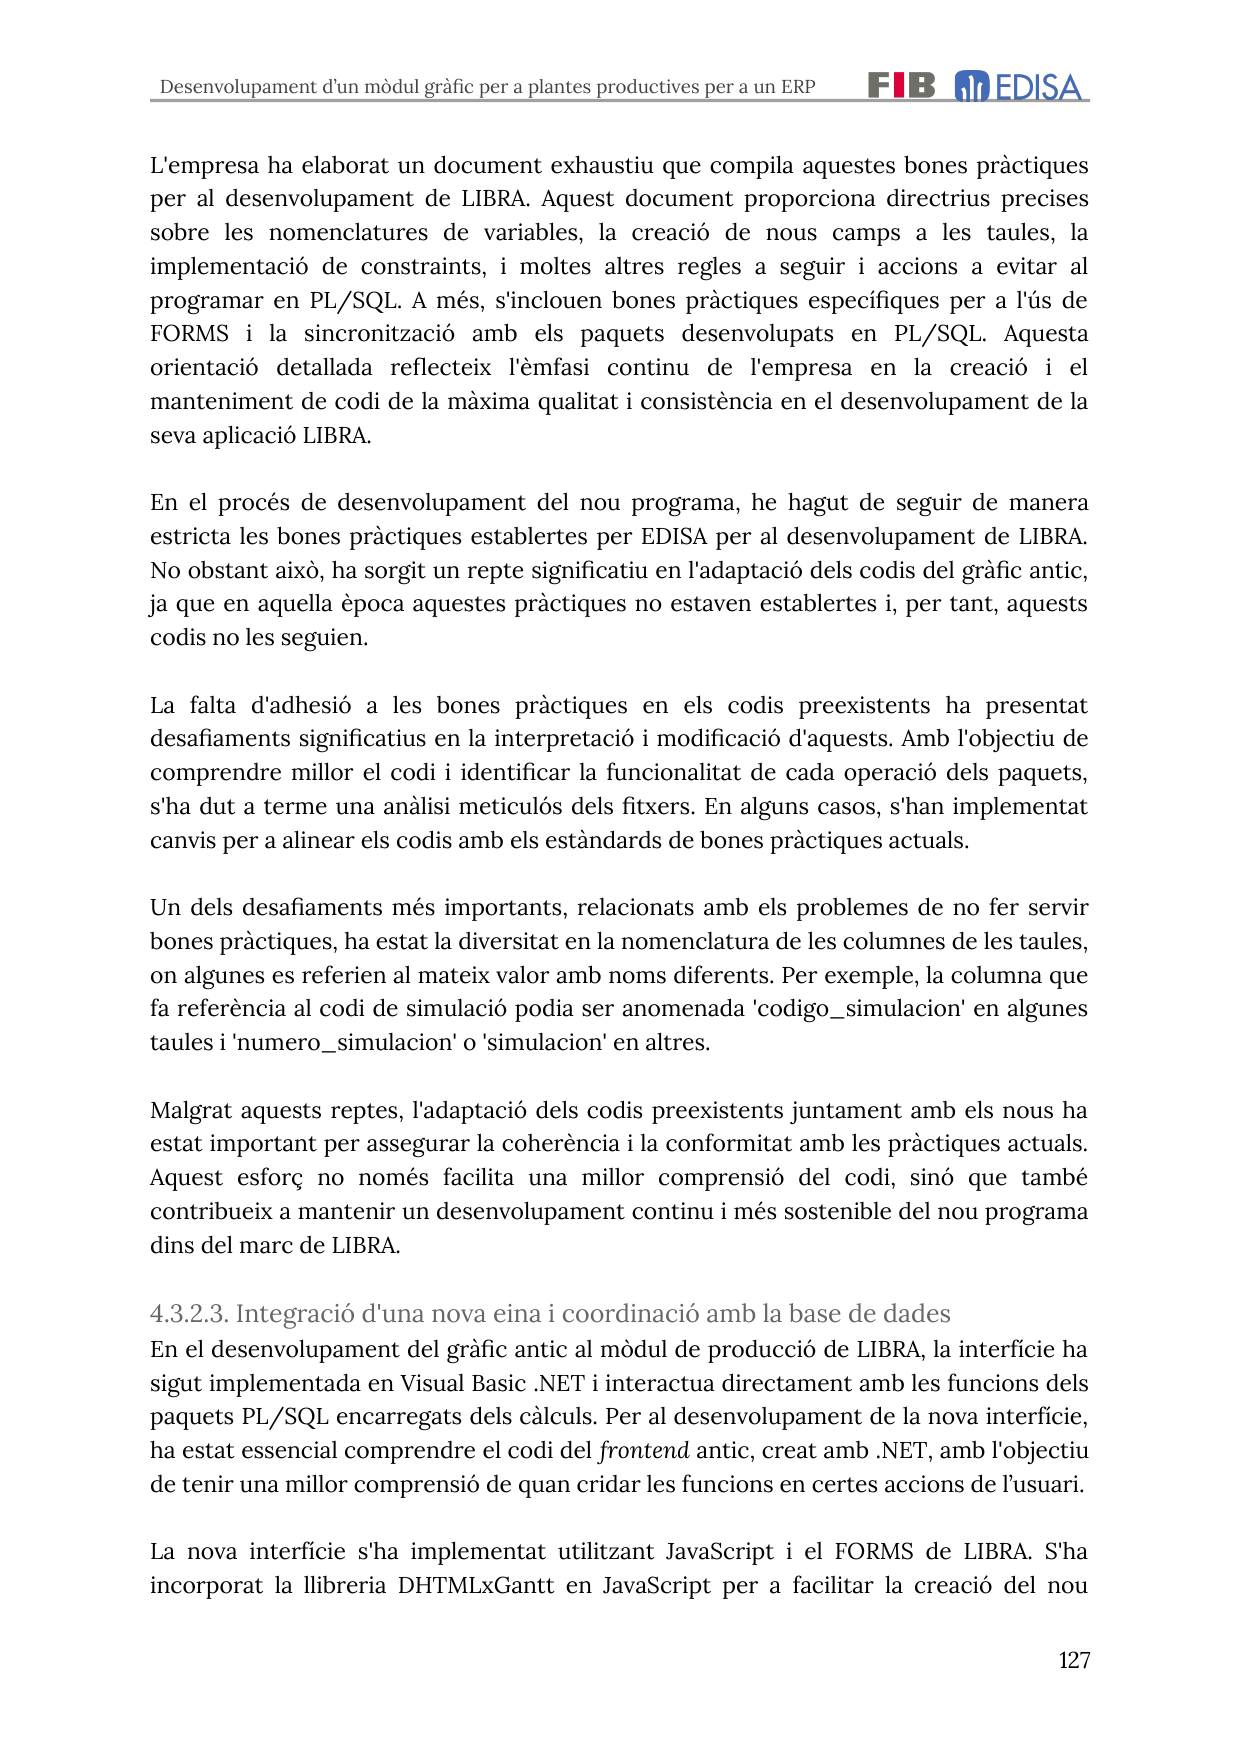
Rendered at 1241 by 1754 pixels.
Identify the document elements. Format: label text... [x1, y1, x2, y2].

picture [857, 70, 938, 102]
text La falta d'adhesió a les bones pràctiques en els codis preexistents ha presentat desafiaments significatius en la interpretació i modificació d'aquests. Amb l'objectiu de comprendre millor el codi i identificar la funcionalitat de cada operació dels paquets, s'ha dut a terme una anàlisi meticulós dels fitxers. En alguns casos, s'han implementat canvis per a alinear els codis amb els estàndards de bones pràctiques actuals. [150, 690, 1090, 854]
text Malgrat aquests reptes, l'adaptació dels codis preexistents juntament amb els nous ha estat important per assegurar la coherència i la conformitat amb les pràctiques actuals. Aquest esforç no només facilita una millor comprensió del codi, sinó que també contribueix a mantenir un desenvolupament continu i més sostenible del nou programa dins del marc de LIBRA. [150, 1095, 1090, 1259]
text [150, 1537, 1090, 1600]
text En el desenvolupament del gràfic antic al mòdul de producció de LIBRA, la interfície ha sigut implementada en Visual Basic .NET i interactua directament amb les funcions dels paquets PL/SQL encarregats dels càlculs. Per al desenvolupament de la nova interfície, ha estat essencial comprendre el codi del frontend antic, creat amb .NET, amb l'objectiu de tenir una millor comprensió de quan cridar les funcions en certes accions de l’usuari. [150, 1334, 1090, 1499]
text L'empresa ha elaborat un document exhaustiu que compila aquestes bones pràctiques per al desenvolupament de LIBRA. Aquest document proporciona directrius precises sobre les nomenclatures de variables, la creació de nous camps a les taules, la implementació de constraints, i moltes altres regles a seguir i accions a evitar al programar en PL/SQL. A més, s'inclouen bones pràctiques específiques per a l'ús de FORMS i la sincronització amb els paquets desenvolupats en PL/SQL. Aquesta orientació detallada reflecteix l'èmfasi continu de l'empresa en la creació i el manteniment de codi de la màxima qualitat i consistència en el desenvolupament de la seva aplicació LIBRA. [150, 150, 1090, 449]
picture [954, 70, 1082, 102]
text 4.3.2.3. Integració d'una nova eina i coordinació amb la base de dades [150, 1297, 1090, 1329]
text Un dels desafiaments més importants, relacionats amb els problemes de no fer servir bones pràctiques, ha estat la diversitat en la nomenclatura de les columnes de les taules, on algunes es referien al mateix valor amb noms diferents. Per exemple, la columna que fa referència al codi de simulació podia ser anomenada 'codigo_simulacion' en algunes taules i 'numero_simulacion' o 'simulacion' en altres. [150, 892, 1090, 1057]
text En el procés de desenvolupament del nou programa, he hagut de seguir de manera estricta les bones pràctiques establertes per EDISA per al desenvolupament de LIBRA. No obstant això, ha sorgit un repte significatiu en l'adaptació dels codis del gràfic antic, ja que en aquella època aquestes pràctiques no estaven establertes i, per tant, aquests codis no les seguien. [150, 487, 1090, 652]
